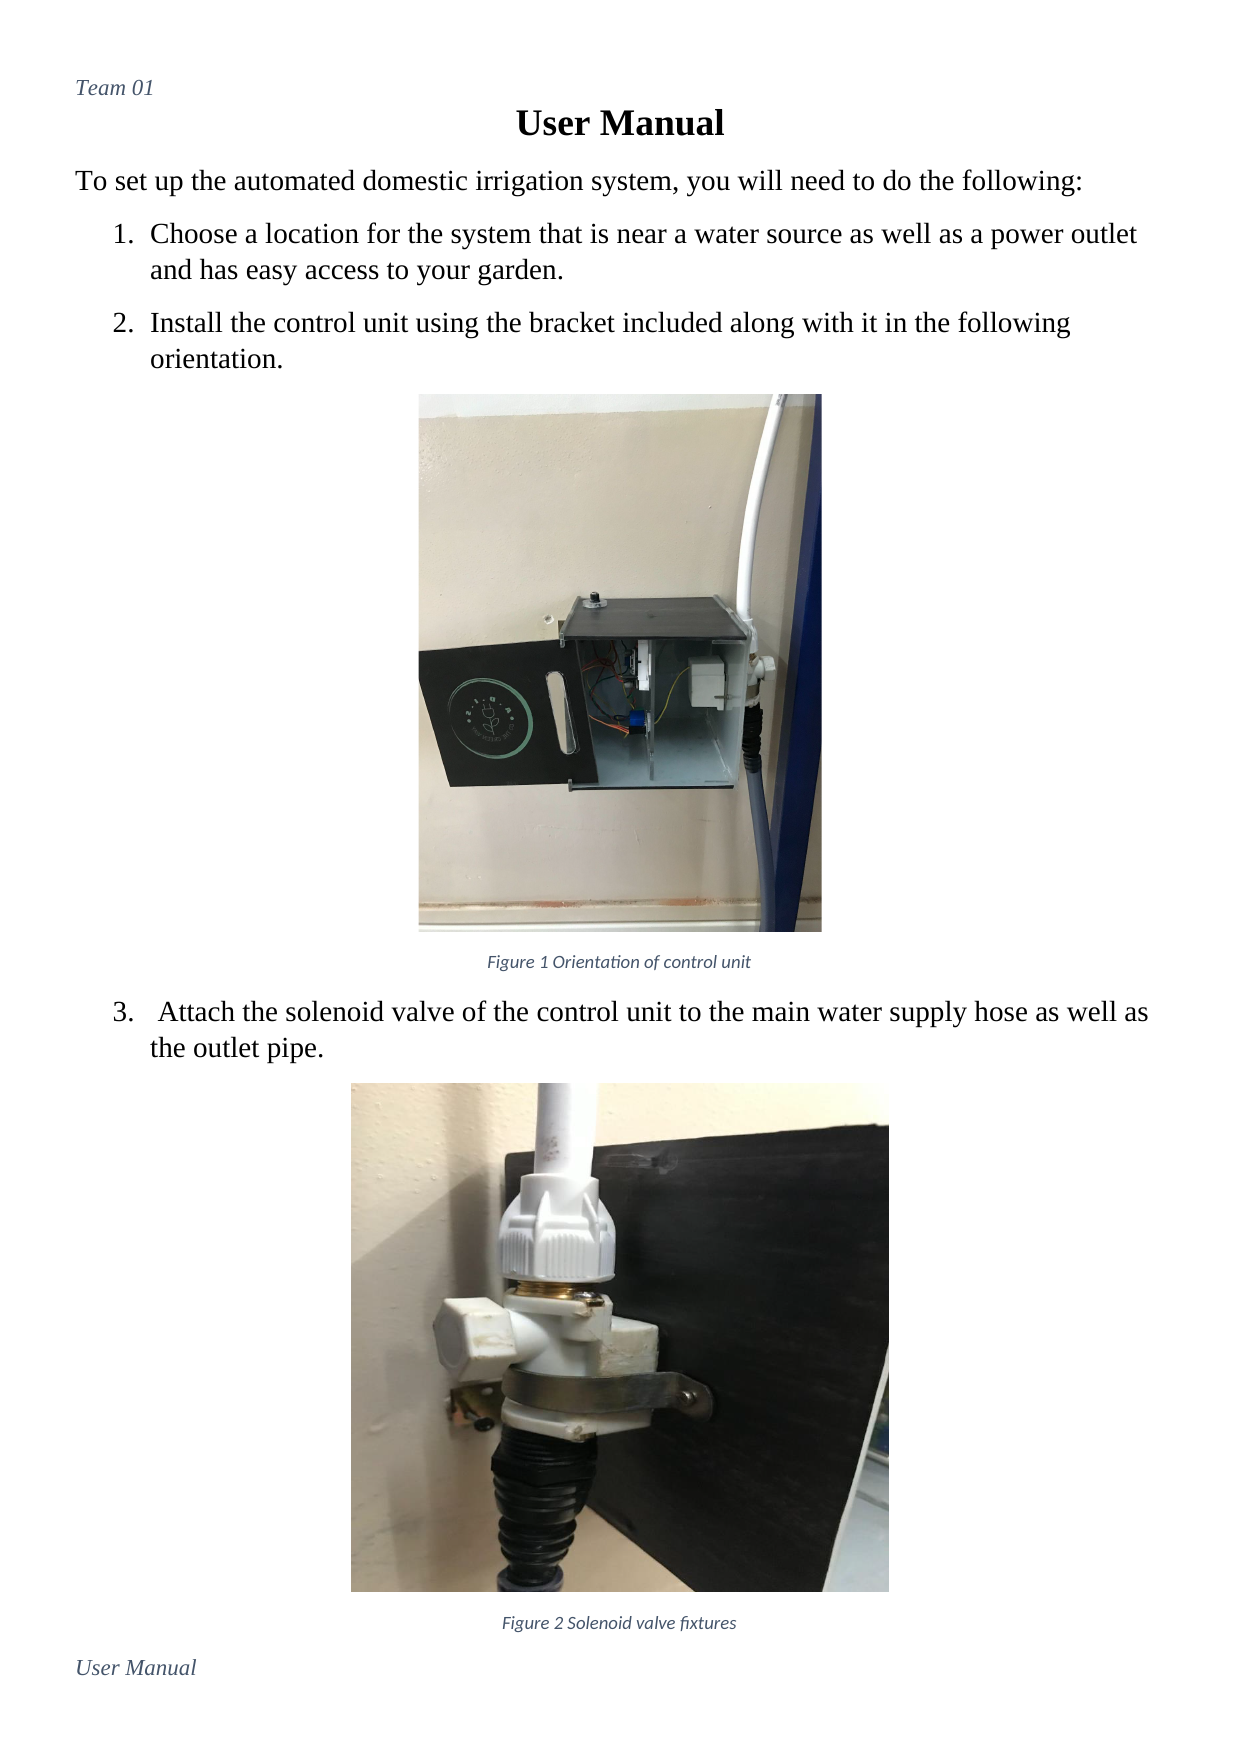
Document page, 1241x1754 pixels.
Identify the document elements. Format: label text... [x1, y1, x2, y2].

list Choose a location for the system that is near a water source as well as a power outlet and has easy access to your garden. [112, 216, 1165, 286]
text User Manual [75, 100, 1165, 143]
list Attach the solenoid valve of the control unit to the main water supply hose as well as the outlet pipe. [112, 994, 1165, 1064]
text Figure 1 Orientation of control unit [75, 951, 1165, 973]
text To set up the automated domestic irrigation system, you will need to do the following: [75, 163, 1165, 197]
text Figure 2 Solenoid valve fixtures [75, 1611, 1165, 1634]
list Install the control unit using the bracket included along with it in the following orientation. [112, 305, 1165, 375]
